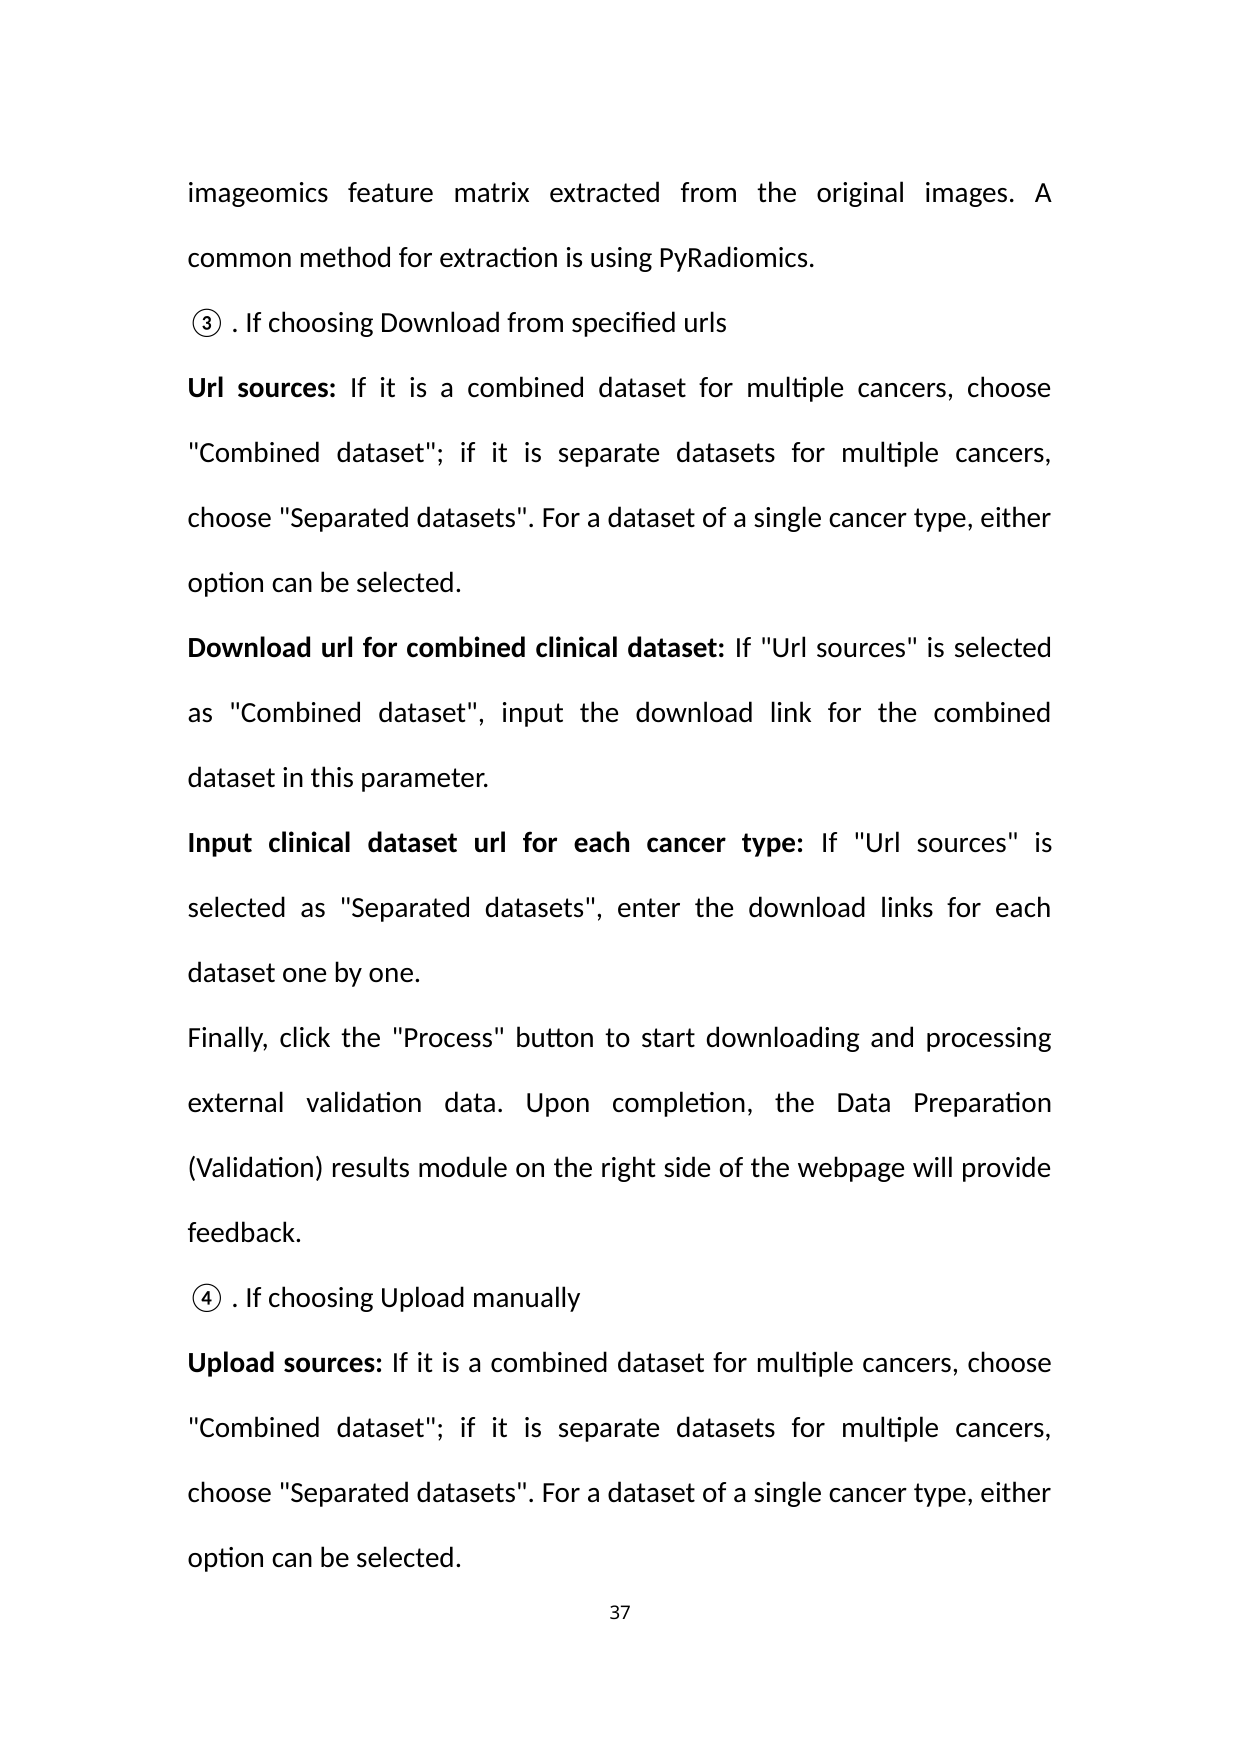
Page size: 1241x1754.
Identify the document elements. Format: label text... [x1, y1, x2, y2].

list . If choosing Download from specified urls [187, 290, 1053, 355]
text Download url for combined clinical dataset: If "Url sources" is selected as "Combined dataset", input the download link for the combined dataset in this parameter. [187, 615, 1053, 810]
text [187, 160, 1053, 290]
text Finally, click the "Process" button to start downloading and processing external validation data. Upon completion, the Data Preparation (Validation) results module on the right side of the webpage will provide feedback. [187, 1005, 1053, 1265]
text Input clinical dataset url for each cancer type: If "Url sources" is selected as "Separated datasets", enter the download links for each dataset one by one. [187, 810, 1053, 1005]
text Upload sources: If it is a combined dataset for multiple cancers, choose "Combined dataset"; if it is separate datasets for multiple cancers, choose "Separated datasets". For a dataset of a single cancer type, either option can be selected. [187, 1330, 1053, 1590]
text Url sources: If it is a combined dataset for multiple cancers, choose "Combined dataset"; if it is separate datasets for multiple cancers, choose "Separated datasets". For a dataset of a single cancer type, either option can be selected. [187, 355, 1053, 615]
list . If choosing Upload manually [187, 1265, 1053, 1330]
